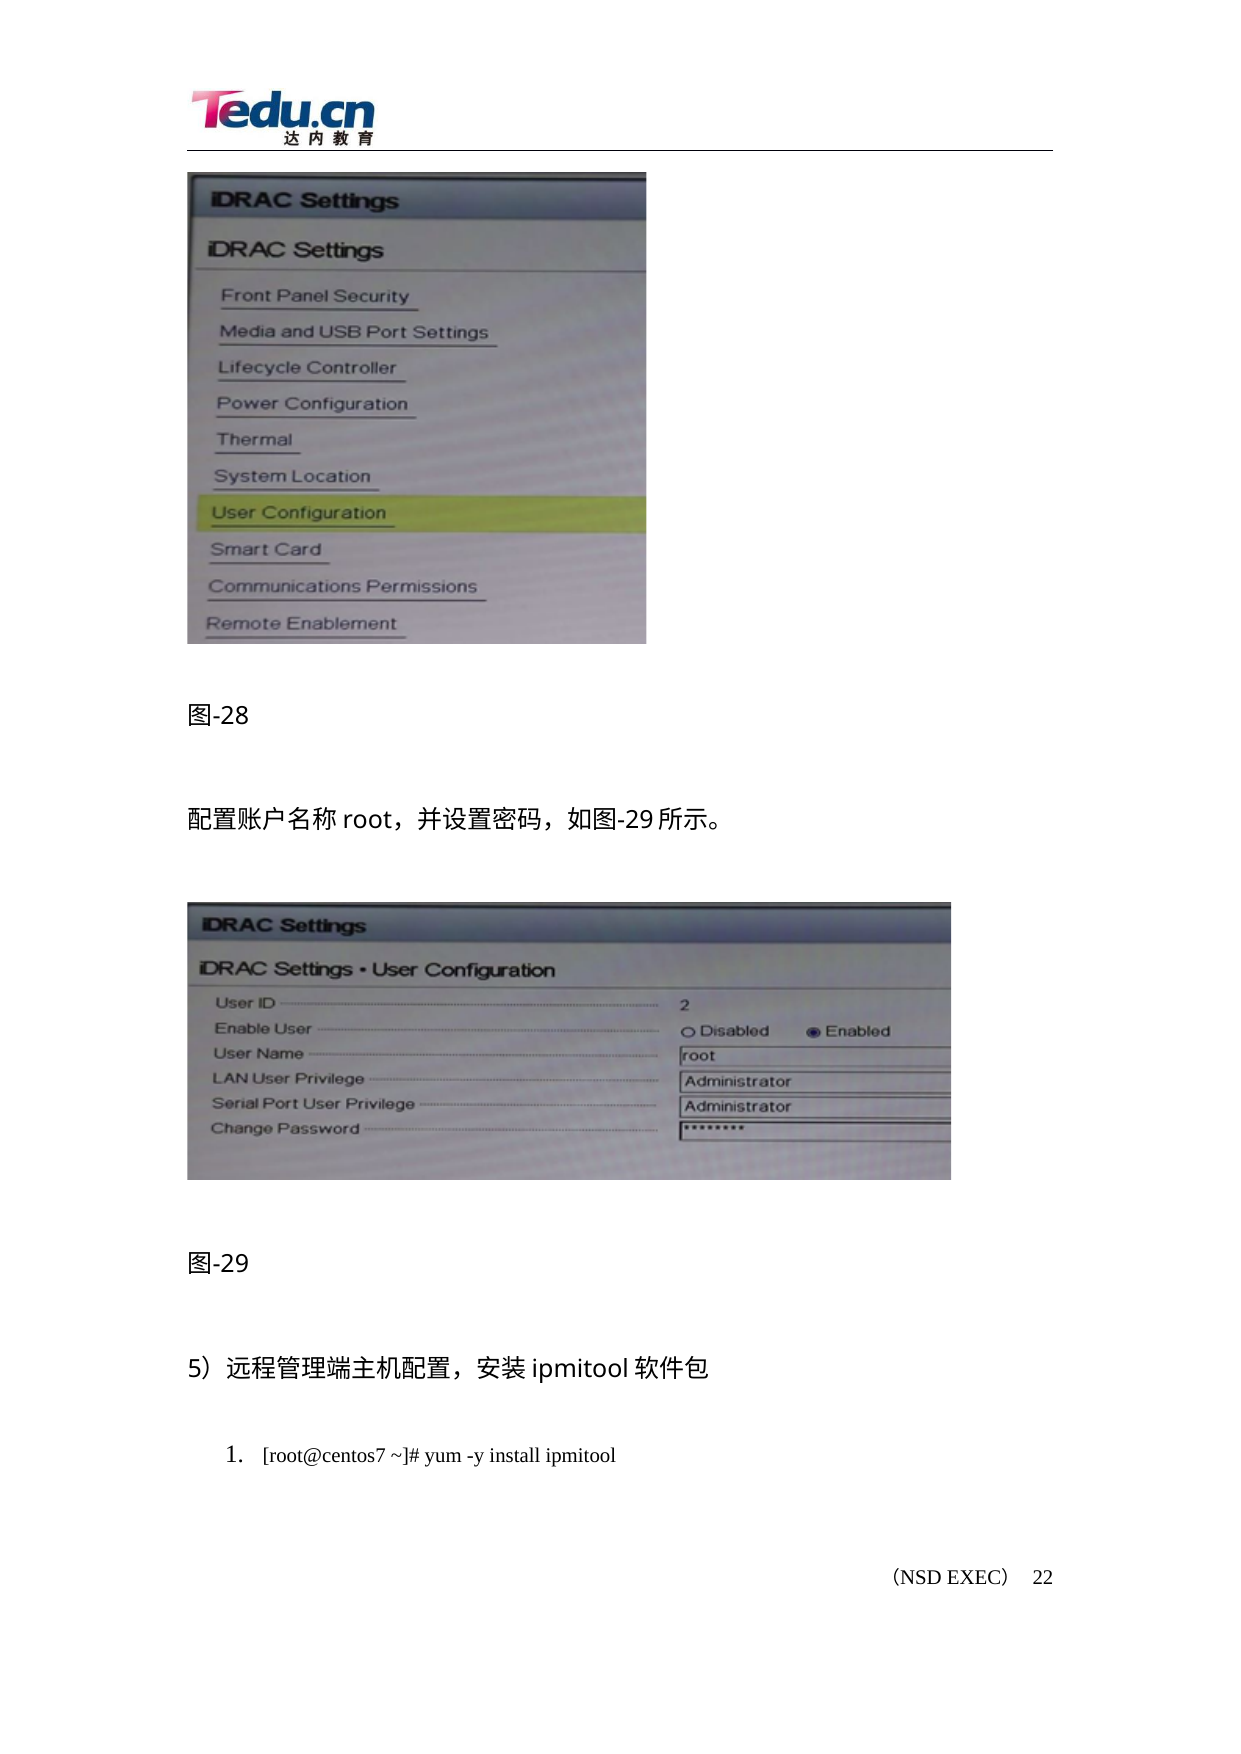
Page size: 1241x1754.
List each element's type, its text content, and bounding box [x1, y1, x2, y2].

text 配置账户名称root，并设置密码，如图-29所示。 [187, 784, 1053, 852]
text 图-29 [187, 1228, 1053, 1296]
picture [187, 902, 952, 1180]
picture [187, 172, 647, 644]
text 图-28 [187, 680, 1053, 748]
list [root@centos7 ~]# yum -y install ipmitool [225, 1436, 1053, 1470]
picture [187, 88, 379, 148]
text 5）远程管理端主机配置，安装ipmitool软件包 [187, 1332, 1053, 1400]
